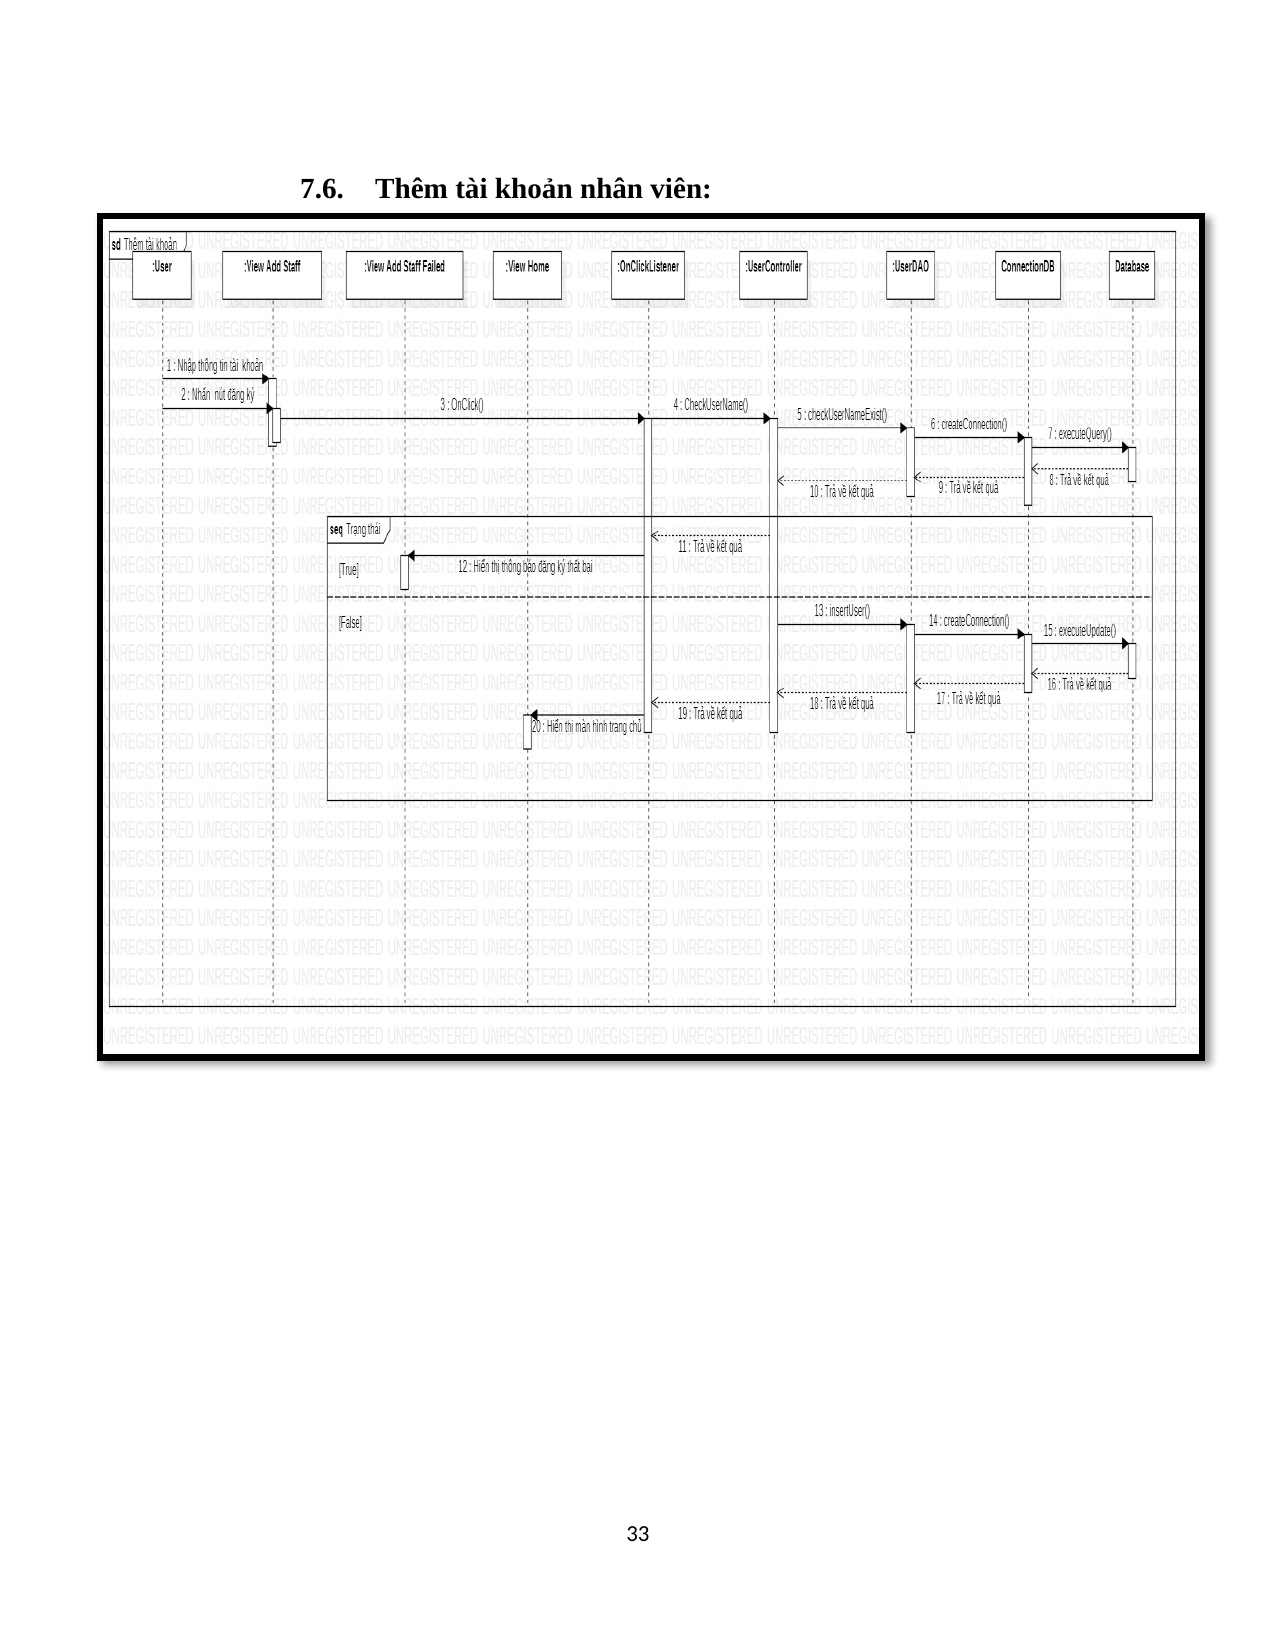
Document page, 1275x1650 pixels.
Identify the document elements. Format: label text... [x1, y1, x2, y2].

picture [103, 219, 1199, 1054]
text Thêm tài khoản nhân viên: [300, 171, 1125, 204]
